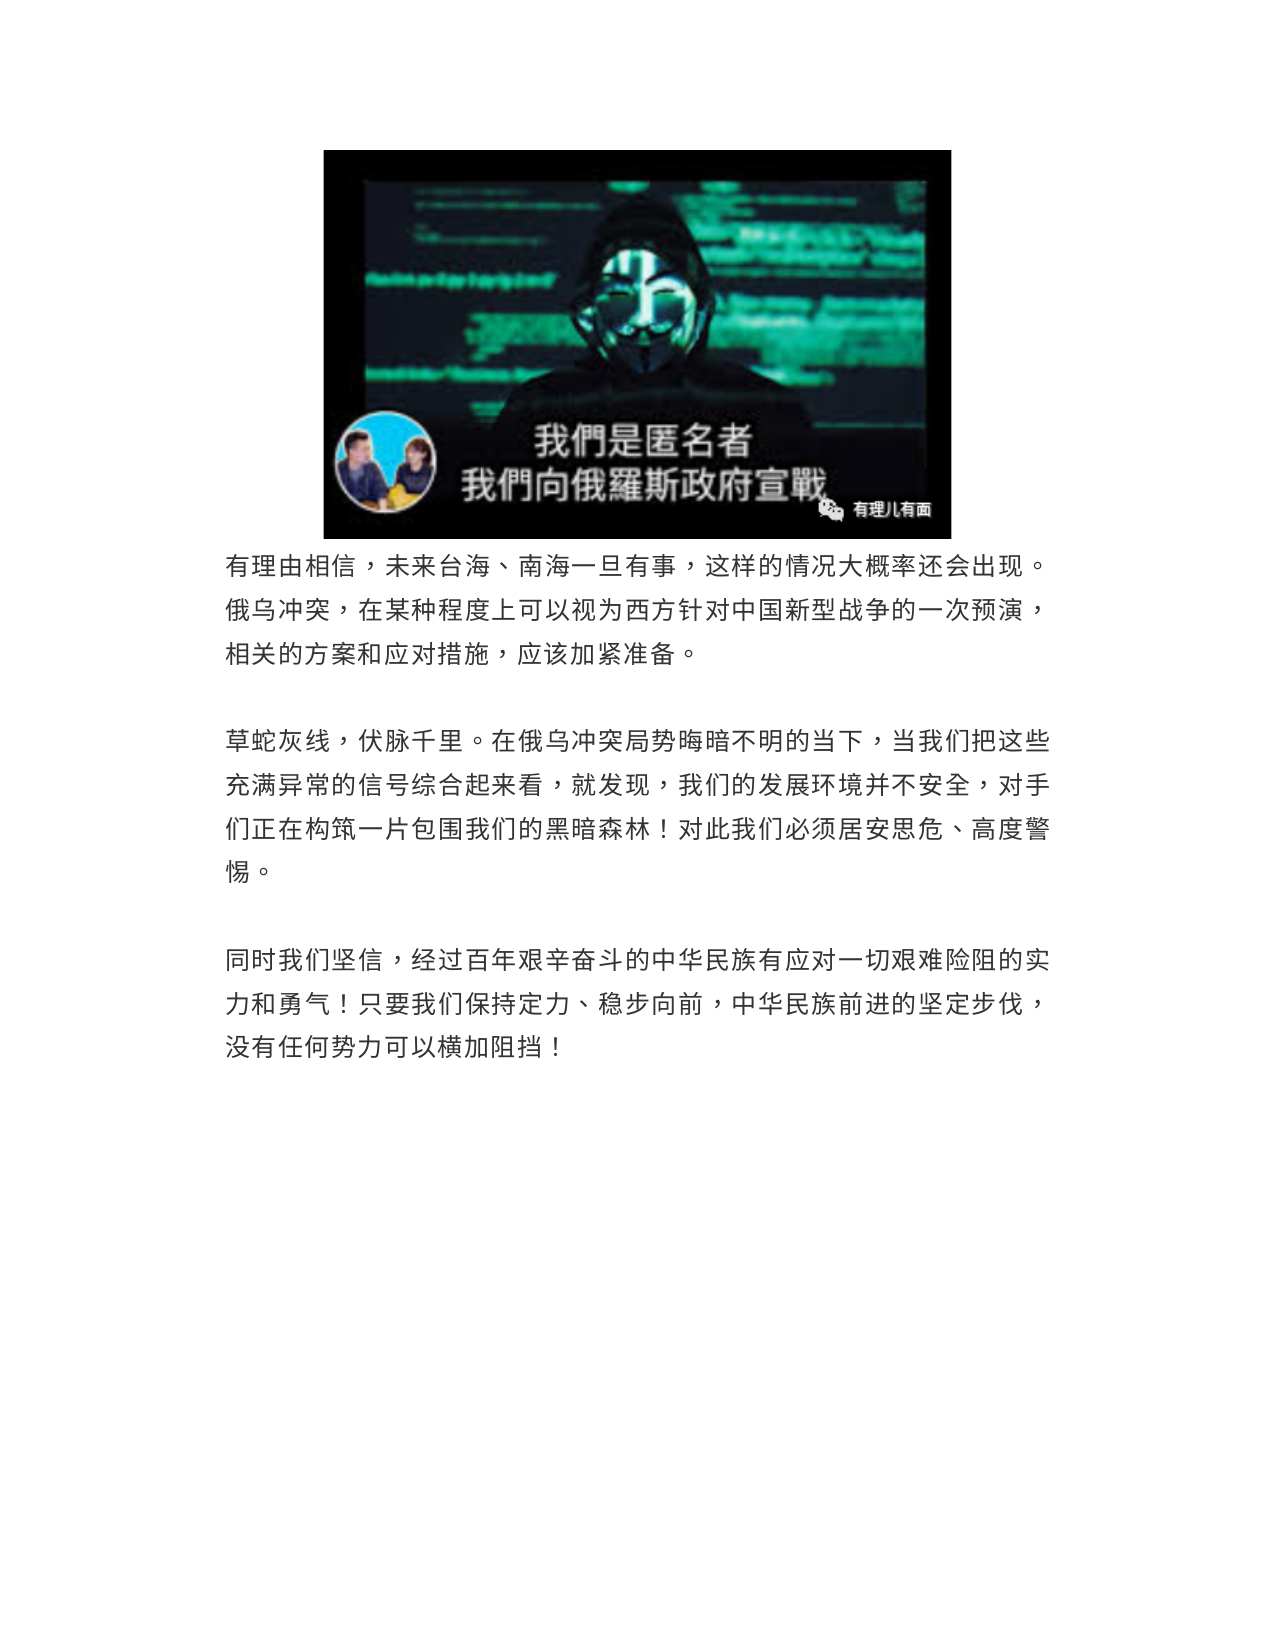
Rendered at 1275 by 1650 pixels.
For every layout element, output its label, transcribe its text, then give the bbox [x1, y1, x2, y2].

text 同时我们坚信，经过百年艰辛奋斗的中华民族有应对一切艰难险阻的实力和勇气！只要我们保持定力、稳步向前，中华民族前进的坚定步伐，没有任何势力可以横加阻挡！ [225, 933, 1050, 1064]
text 有理由相信，未来台海、南海一旦有事，这样的情况大概率还会出现。俄乌冲突，在某种程度上可以视为西方针对中国新型战争的一次预演，相关的方案和应对措施，应该加紧准备。 [225, 539, 1050, 670]
picture [323, 150, 952, 539]
text 草蛇灰线，伏脉千里。在俄乌冲突局势晦暗不明的当下，当我们把这些充满异常的信号综合起来看，就发现，我们的发展环境并不安全，对手们正在构筑一片包围我们的黑暗森林！对此我们必须居安思危、高度警惕。 [225, 714, 1050, 889]
